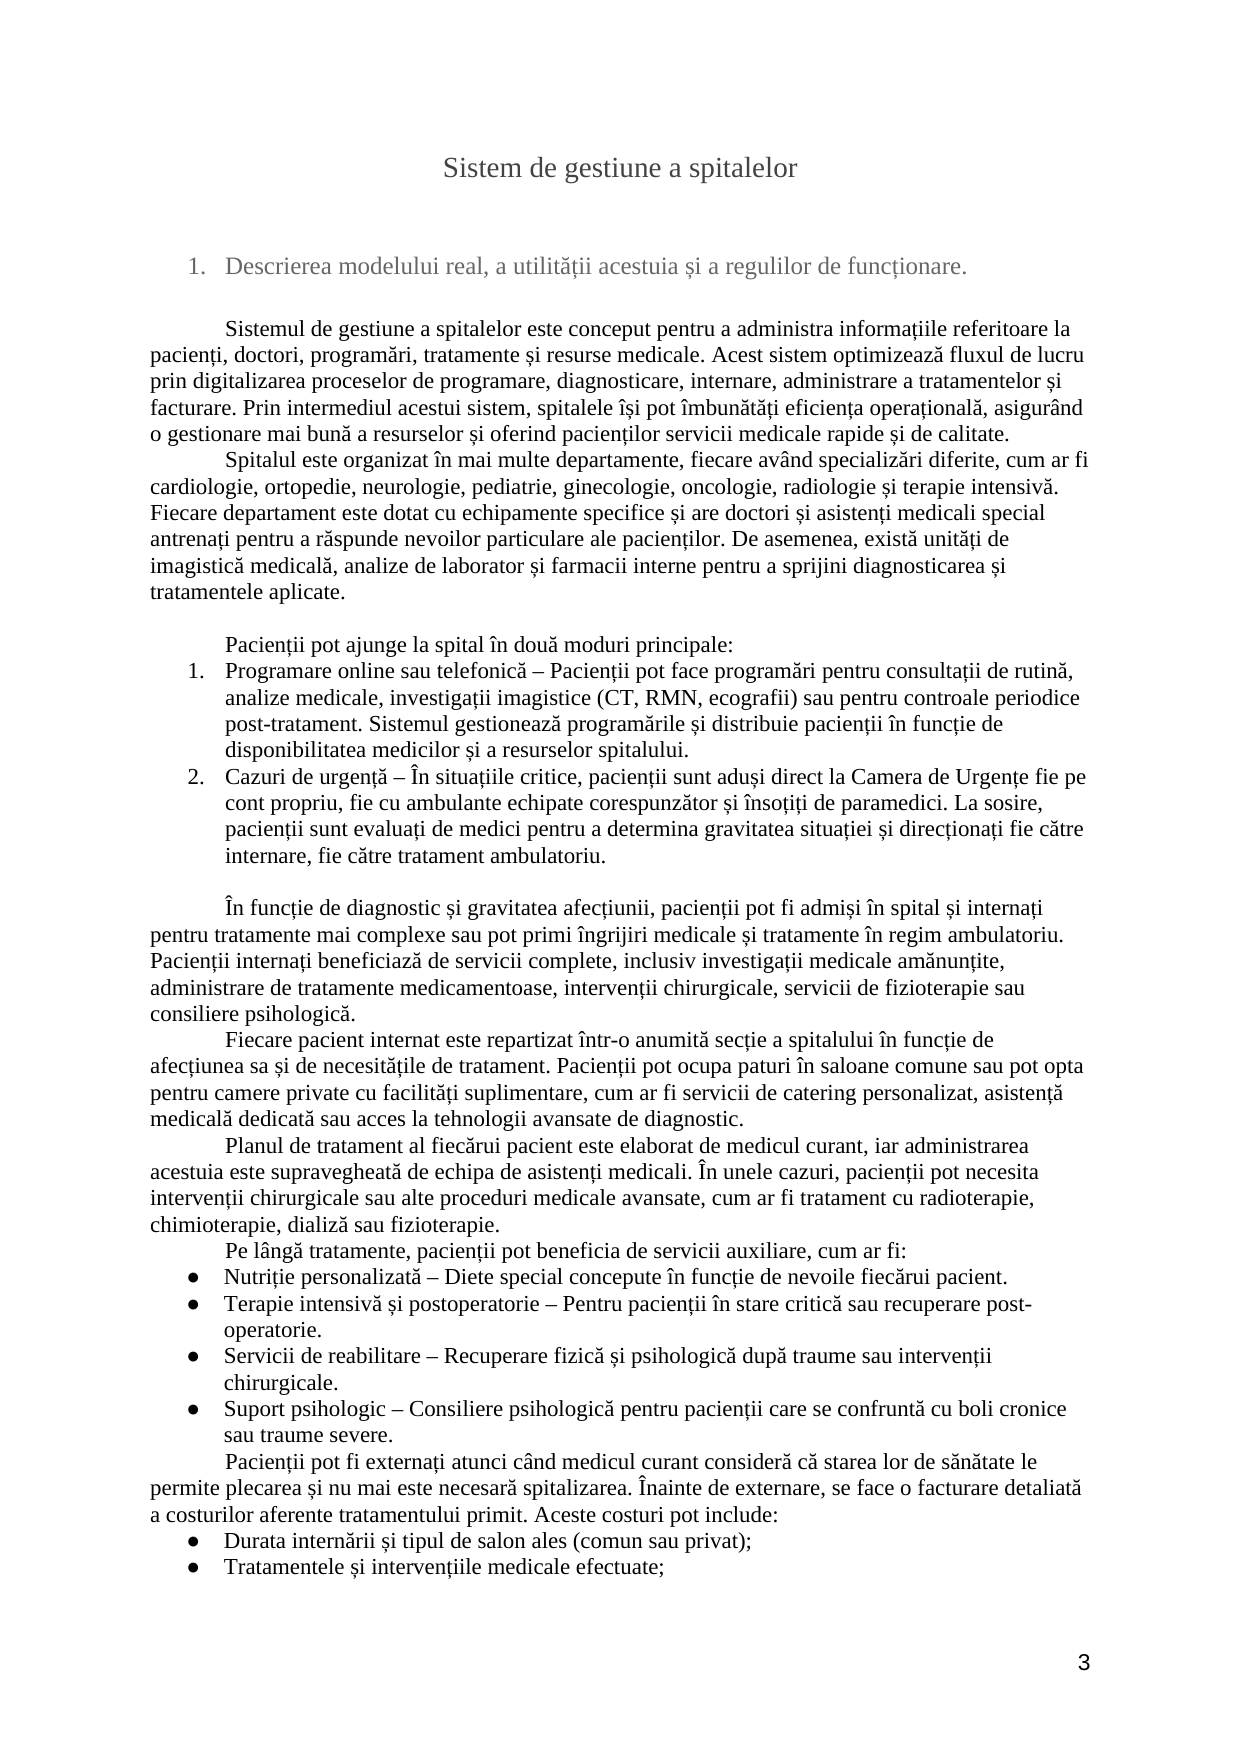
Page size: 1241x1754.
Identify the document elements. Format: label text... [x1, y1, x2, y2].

text Spitalul este organizat în mai multe departamente, fiecare având specializări diferite, cum ar fi cardiologie, ortopedie, neurologie, pediatrie, ginecologie, oncologie, radiologie și terapie intensivă. Fiecare departament este dotat cu echipamente specifice și are doctori și asistenți medicali special antrenați pentru a răspunde nevoilor particulare ale pacienților. De asemenea, există unități de imagistică medicală, analize de laborator și farmacii interne pentru a sprijini diagnosticarea și tratamentele aplicate. [150, 446, 1090, 604]
text Pe lângă tratamente, pacienții pot beneficia de servicii auxiliare, cum ar fi: [150, 1237, 1090, 1263]
text Sistemul de gestiune a spitalelor este conceput pentru a administra informațiile referitoare la pacienți, doctori, programări, tratamente și resurse medicale. Acest sistem optimizează fluxul de lucru prin digitalizarea proceselor de programare, diagnosticare, internare, administrare a tratamentelor și facturare. Prin intermediul acestui sistem, spitalele își pot îmbunătăți eficiența operațională, asigurând o gestionare mai bună a resurselor și oferind pacienților servicii medicale rapide și de calitate. [150, 315, 1090, 446]
subtitle Sistem de gestiune a spitalelor [150, 150, 1090, 183]
text În funcție de diagnostic și gravitatea afecțiunii, pacienții pot fi admiși în spital și internați pentru tratamente mai complexe sau pot primi îngrijiri medicale și tratamente în regim ambulatoriu. Pacienții internați beneficiază de servicii complete, inclusiv investigații medicale amănunțite, administrare de tratamente medicamentoase, intervenții chirurgicale, servicii de fizioterapie sau consiliere psihologică. [150, 894, 1090, 1026]
list Nutriție personalizată – Diete special concepute în funcție de nevoile fiecărui pacient. [186, 1263, 1090, 1290]
text Fiecare pacient internat este repartizat într-o anumită secție a spitalului în funcție de afecțiunea sa și de necesitățile de tratament. Pacienții pot ocupa paturi în saloane comune sau pot opta pentru camere private cu facilități suplimentare, cum ar fi servicii de catering personalizat, asistență medicală dedicată sau acces la tehnologii avansate de diagnostic. [150, 1026, 1090, 1132]
text Planul de tratament al fiecărui pacient este elaborat de medicul curant, iar administrarea acestuia este supravegheată de echipa de asistenți medicali. În unele cazuri, pacienții pot necesita intervenții chirurgicale sau alte proceduri medicale avansate, cum ar fi tratament cu radioterapie, chimioterapie, dializă sau fizioterapie. [150, 1132, 1090, 1237]
text Pacienții pot ajunge la spital în două moduri principale: [150, 631, 1090, 657]
list Tratamentele și intervențiile medicale efectuate; [186, 1553, 1090, 1580]
list Suport psihologic – Consiliere psihologică pentru pacienții care se confruntă cu boli cronice sau traume severe. [186, 1395, 1090, 1448]
subtitle Descrierea modelului real, a utilității acestuia și a regulilor de funcționare. [187, 251, 1090, 280]
list Durata internării și tipul de salon ales (comun sau privat); [186, 1527, 1090, 1553]
list Programare online sau telefonică – Pacienții pot face programări pentru consultații de rutină, analize medicale, investigații imagistice (CT, RMN, ecografii) sau pentru controale periodice post-tratament. Sistemul gestionează programările și distribuie pacienții în funcție de disponibilitatea medicilor și a resurselor spitalului. [187, 657, 1090, 763]
list Terapie intensivă și postoperatorie – Pentru pacienții în stare critică sau recuperare post-operatorie. [186, 1290, 1090, 1342]
list Servicii de reabilitare – Recuperare fizică și psihologică după traume sau intervenții chirurgicale. [186, 1342, 1090, 1395]
text Pacienții pot fi externați atunci când medicul curant consideră că starea lor de sănătate le permite plecarea și nu mai este necesară spitalizarea. Înainte de externare, se face o facturare detaliată a costurilor aferente tratamentului primit. Aceste costuri pot include: [150, 1448, 1090, 1527]
list Cazuri de urgență – În situațiile critice, pacienții sunt aduși direct la Camera de Urgențe fie pe cont propriu, fie cu ambulante echipate corespunzător și însoțiți de paramedici. La sosire, pacienții sunt evaluați de medici pentru a determina gravitatea situației și direcționați fie către internare, fie către tratament ambulatoriu. [187, 763, 1090, 868]
